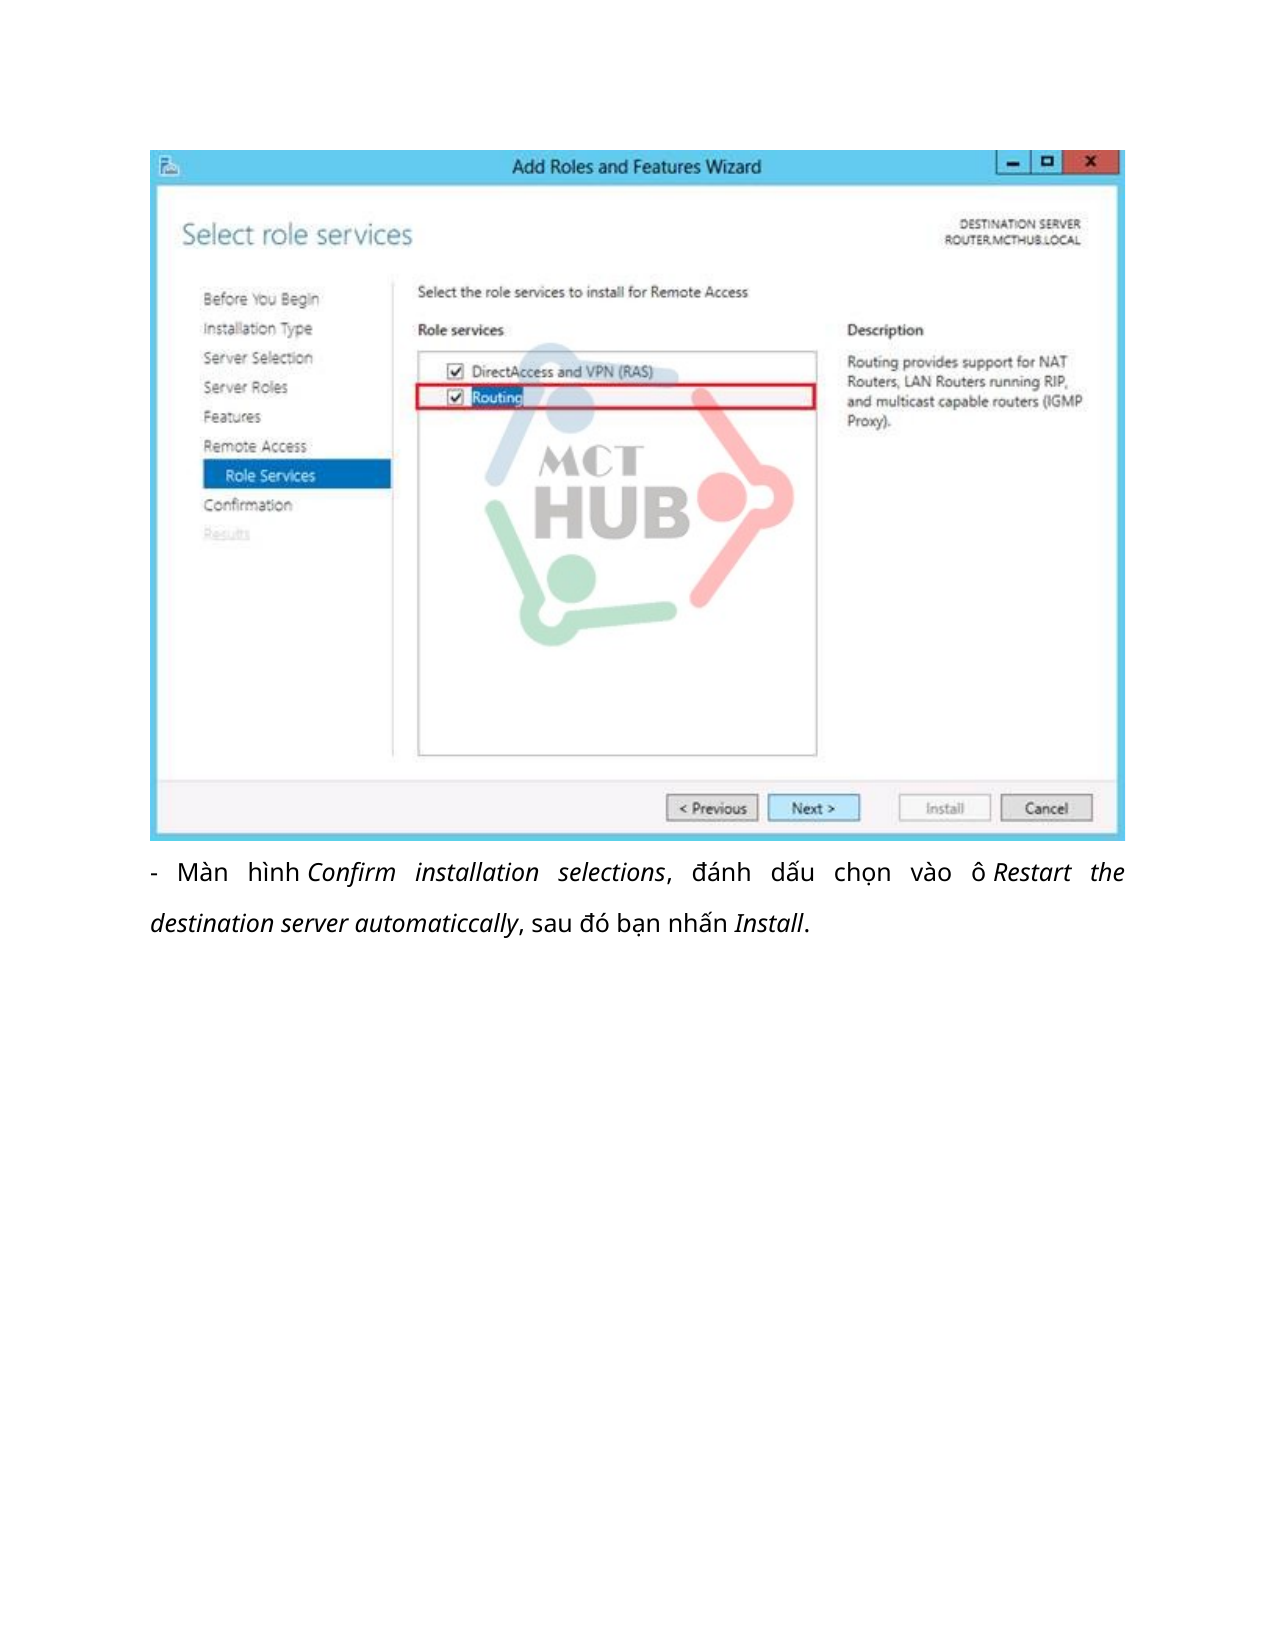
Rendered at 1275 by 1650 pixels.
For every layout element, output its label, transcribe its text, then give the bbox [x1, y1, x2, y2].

picture [150, 150, 1125, 841]
text - Màn hình Confirm installation selections, đánh dấu chọn vào ô Restart the destination server automaticcally, sau đó bạn nhấn Install. [150, 854, 1125, 940]
